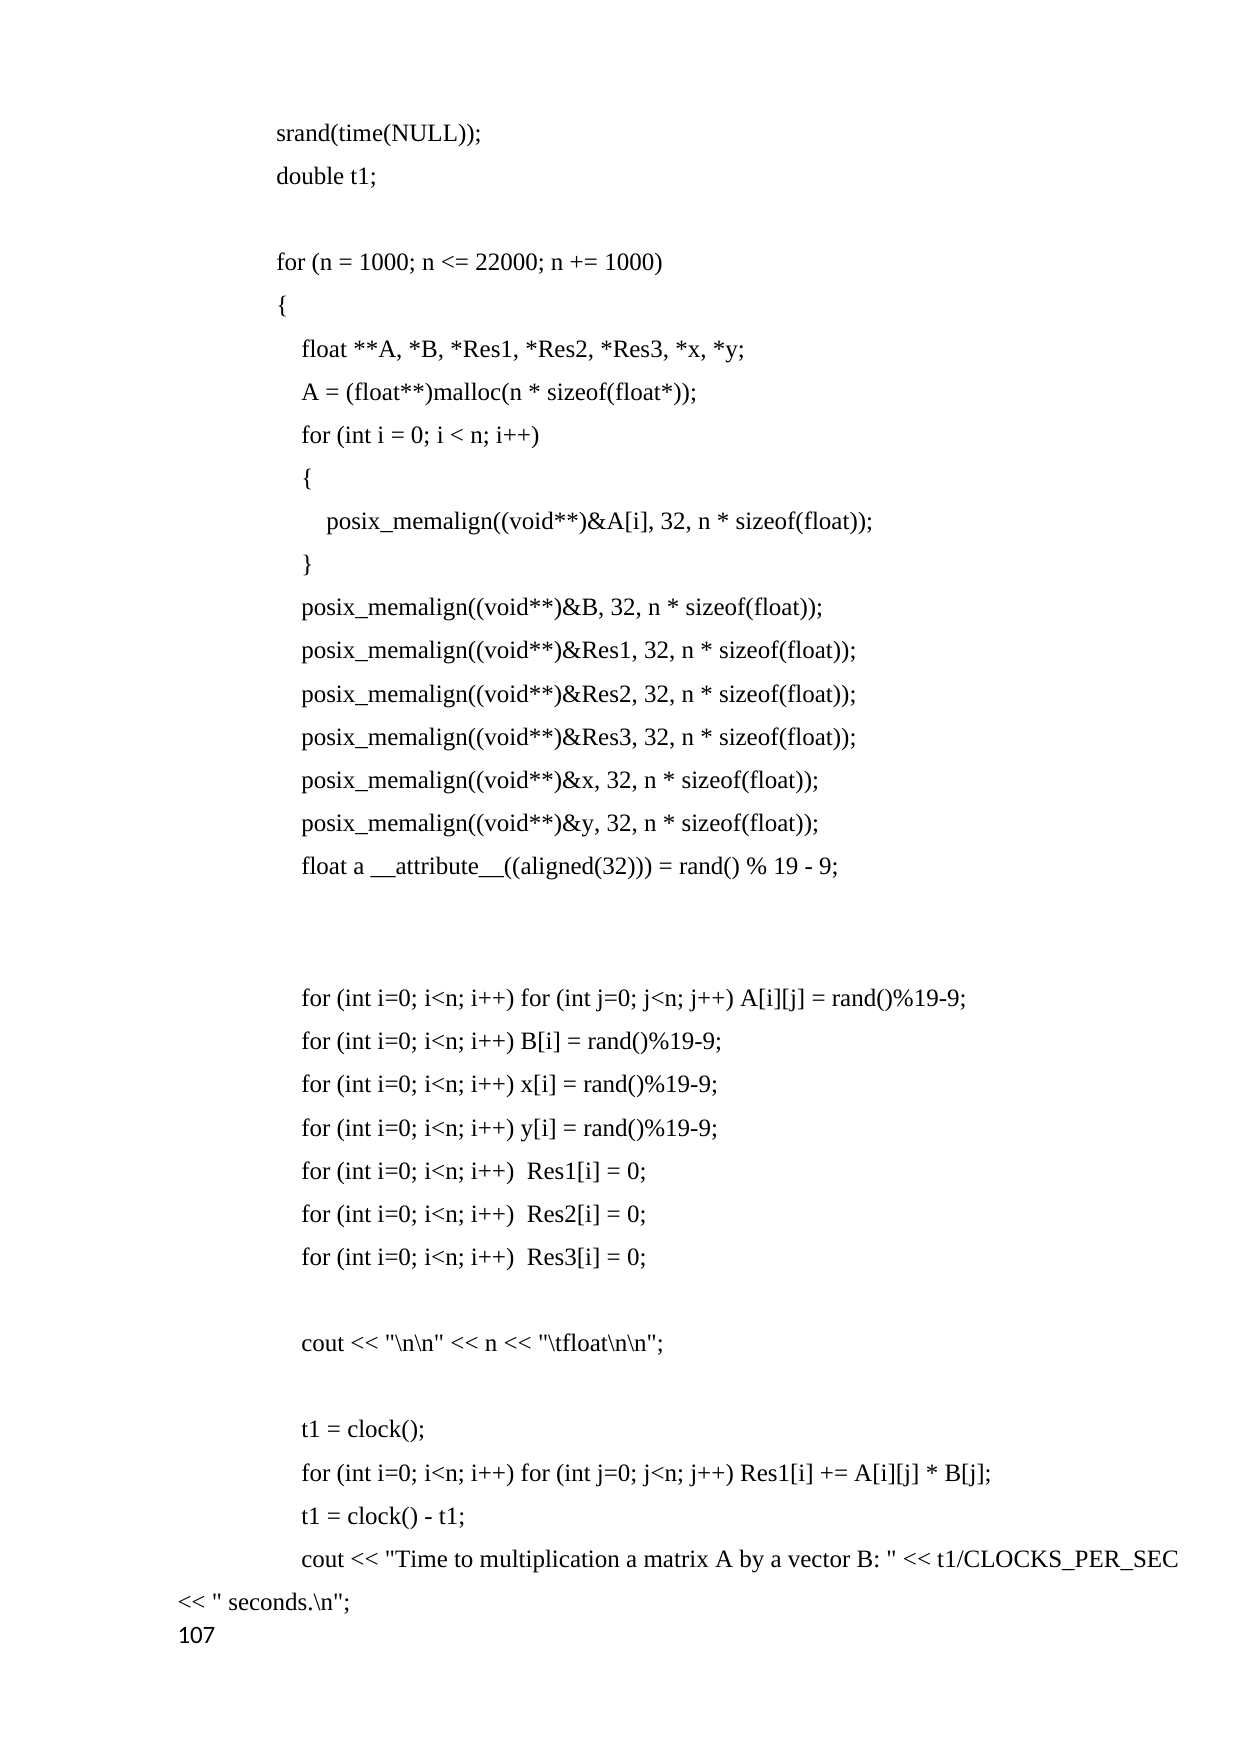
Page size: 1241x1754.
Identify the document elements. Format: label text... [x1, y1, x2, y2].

text for (int i=0; i<n; i++) for (int j=0; j<n; j++) Res1[i] += A[i][j] * B[j]; [177, 1458, 1181, 1486]
text posix_memalign((void**)&A[i], 32, n * sizeof(float)); [177, 506, 1181, 535]
text for (int i=0; i<n; i++) B[i] = rand()%19-9; [177, 1026, 1181, 1055]
text for (int i=0; i<n; i++) x[i] = rand()%19-9; [177, 1069, 1181, 1098]
text for (int i = 0; i < n; i++) [177, 420, 1181, 449]
text float a __attribute__((aligned(32))) = rand() % 19 - 9; [177, 851, 1181, 880]
text for (int i=0; i<n; i++) y[i] = rand()%19-9; [177, 1113, 1181, 1141]
text posix_memalign((void**)&Res3, 32, n * sizeof(float)); [177, 722, 1181, 751]
text for (int i=0; i<n; i++) Res3[i] = 0; [177, 1242, 1181, 1271]
text for (n = 1000; n <= 22000; n += 1000) [177, 247, 1181, 276]
text t1 = clock() - t1; [177, 1501, 1181, 1529]
text } [177, 549, 1181, 578]
text float **A, *B, *Res1, *Res2, *Res3, *x, *y; [177, 334, 1181, 362]
text t1 = clock(); [177, 1414, 1181, 1443]
text cout << "Time to multiplication a matrix A by a vector B: " << t1/CLOCKS_PER_SEC << " seconds.\n"; [177, 1544, 1181, 1616]
text posix_memalign((void**)&y, 32, n * sizeof(float)); [177, 808, 1181, 837]
text posix_memalign((void**)&B, 32, n * sizeof(float)); [177, 592, 1181, 621]
text srand(time(NULL)); [177, 118, 1181, 147]
text posix_memalign((void**)&Res2, 32, n * sizeof(float)); [177, 679, 1181, 707]
text for (int i=0; i<n; i++) Res1[i] = 0; [177, 1156, 1181, 1184]
text { [177, 463, 1181, 492]
text posix_memalign((void**)&Res1, 32, n * sizeof(float)); [177, 636, 1181, 664]
text cout << "\n\n" << n << "\tfloat\n\n"; [177, 1328, 1181, 1357]
text posix_memalign((void**)&x, 32, n * sizeof(float)); [177, 765, 1181, 794]
text for (int i=0; i<n; i++) Res2[i] = 0; [177, 1199, 1181, 1228]
text for (int i=0; i<n; i++) for (int j=0; j<n; j++) A[i][j] = rand()%19-9; [177, 983, 1181, 1012]
text double t1; [177, 161, 1181, 190]
text A = (float**)malloc(n * sizeof(float*)); [177, 377, 1181, 406]
text { [177, 291, 1181, 319]
